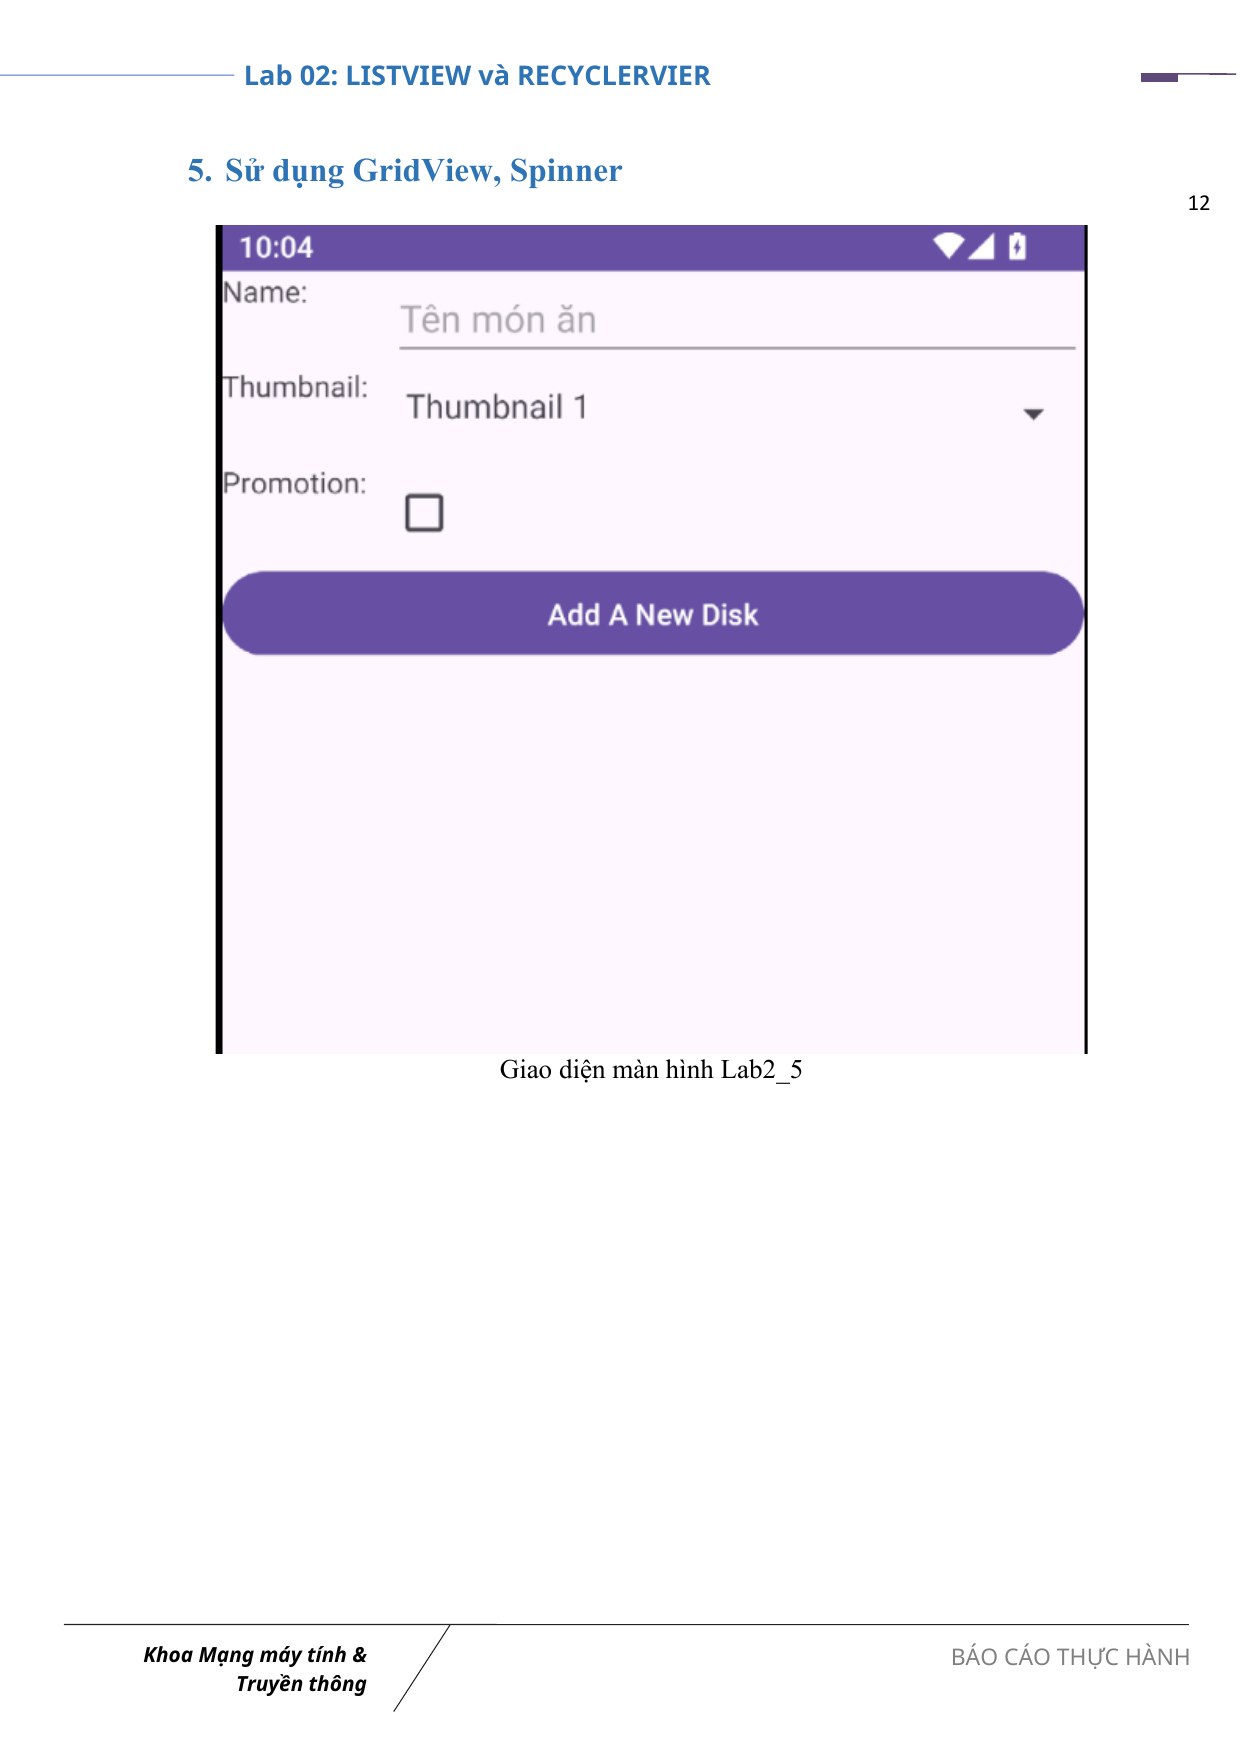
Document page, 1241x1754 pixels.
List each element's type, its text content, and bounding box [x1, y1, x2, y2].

text Giao diện màn hình Lab2_5 [150, 1053, 1153, 1084]
picture [215, 225, 1088, 1054]
list Sử dụng GridView, Spinner [187, 150, 1153, 225]
